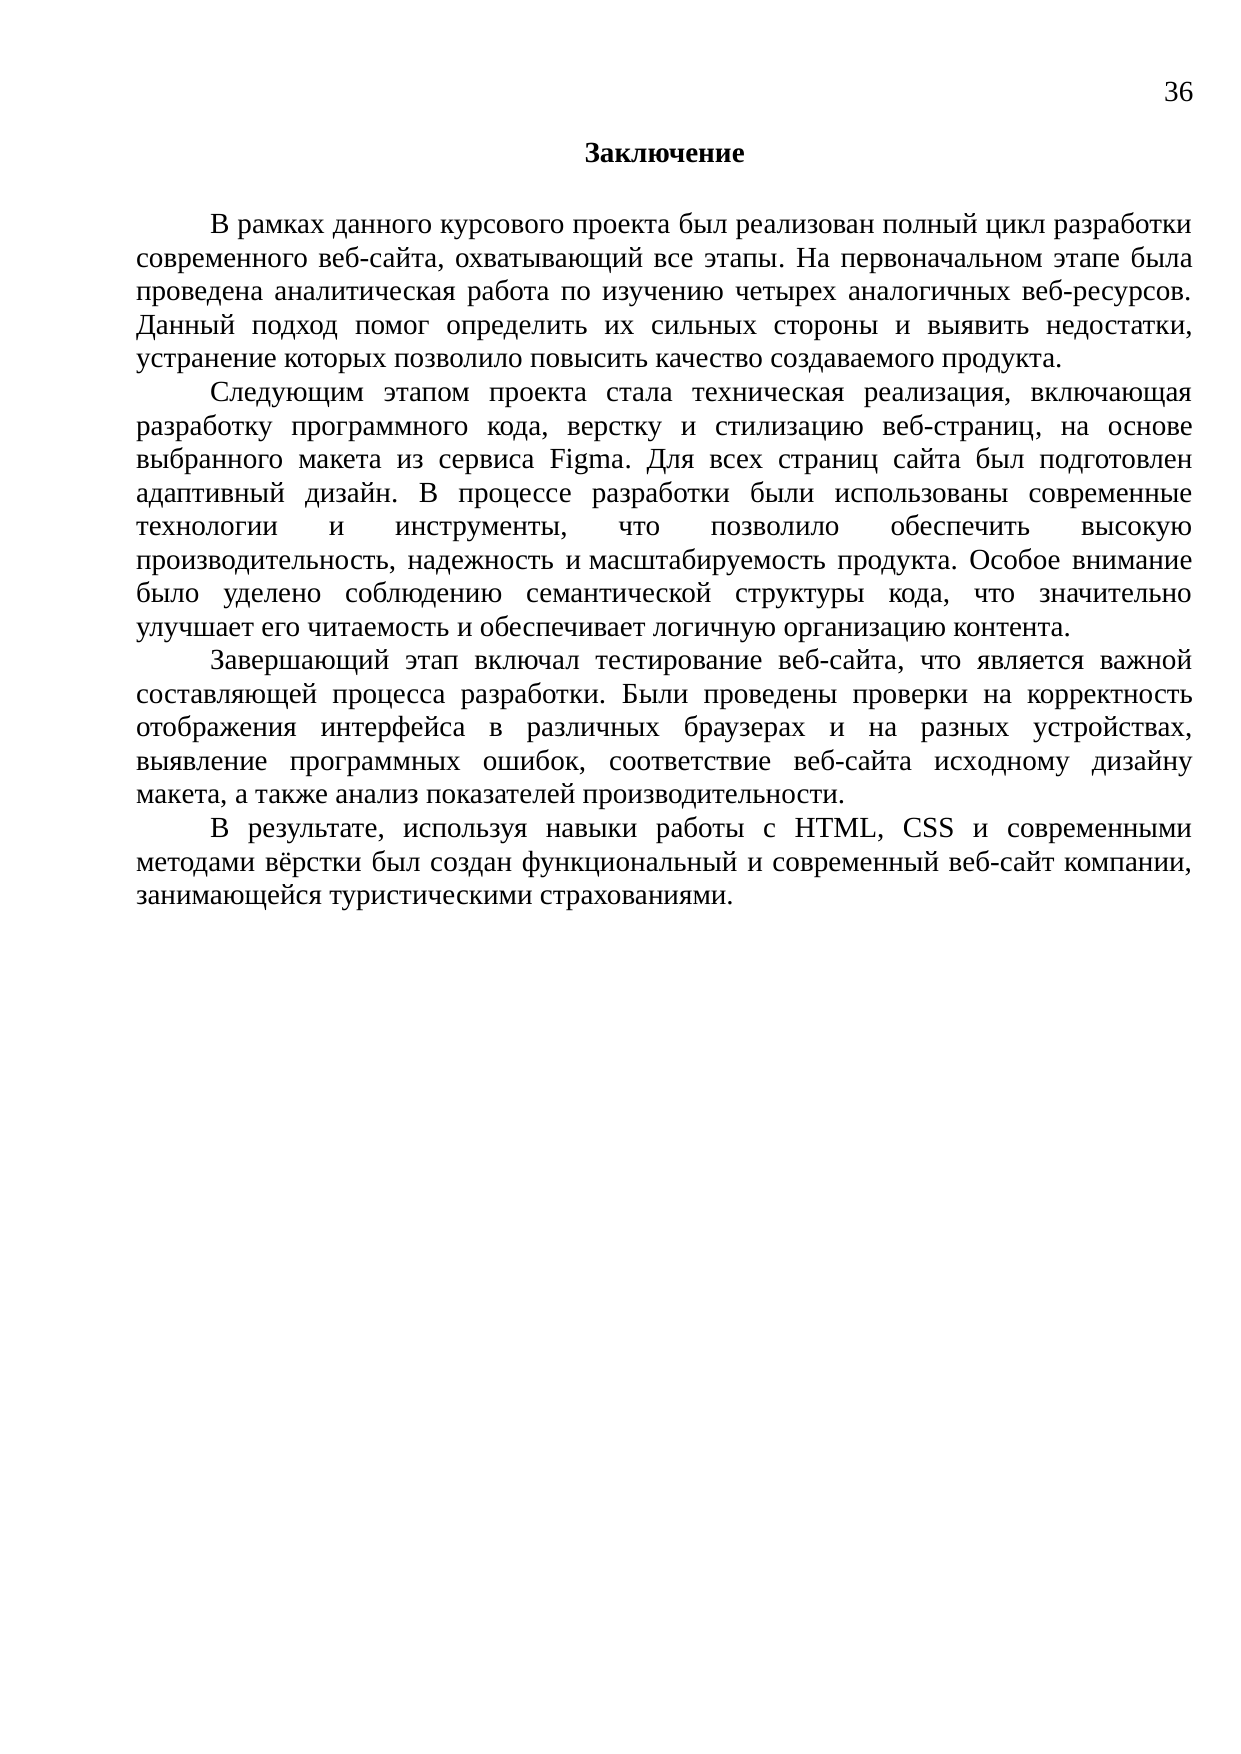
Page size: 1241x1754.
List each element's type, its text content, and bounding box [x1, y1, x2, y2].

text В рамках данного курсового проекта был реализован полный цикл разработки современного веб-сайта, охватывающий все этапы. На первоначальном этапе была проведена аналитическая работа по изучению четырех аналогичных веб-ресурсов. Данный подход помог определить их сильных стороны и выявить недостатки, устранение которых позволило повысить качество создаваемого продукта. [136, 206, 1193, 374]
subtitle Заключение [136, 135, 1193, 169]
text Следующим этапом проекта стала техническая реализация, включающая разработку программного кода, верстку и стилизацию веб-страниц, на основе выбранного макета из сервиса Figma. Для всех страниц сайта был подготовлен адаптивный дизайн. В процессе разработки были использованы современные технологии и инструменты, что позволило обеспечить высокую производительность, надежность и масштабируемость продукта. Особое внимание было уделено соблюдению семантической структуры кода, что значительно улучшает его читаемость и обеспечивает логичную организацию контента. [136, 374, 1193, 642]
text В результате, используя навыки работы с HTML, CSS и современными методами вёрстки был создан функциональный и современный веб-сайт компании, занимающейся туристическими страхованиями. [136, 810, 1193, 911]
text Завершающий этап включал тестирование веб-сайта, что является важной составляющей процесса разработки. Были проведены проверки на корректность отображения интерфейса в различных браузерах и на разных устройствах, выявление программных ошибок, соответствие веб-сайта исходному дизайну макета, а также анализ показателей производительности. [136, 642, 1193, 810]
